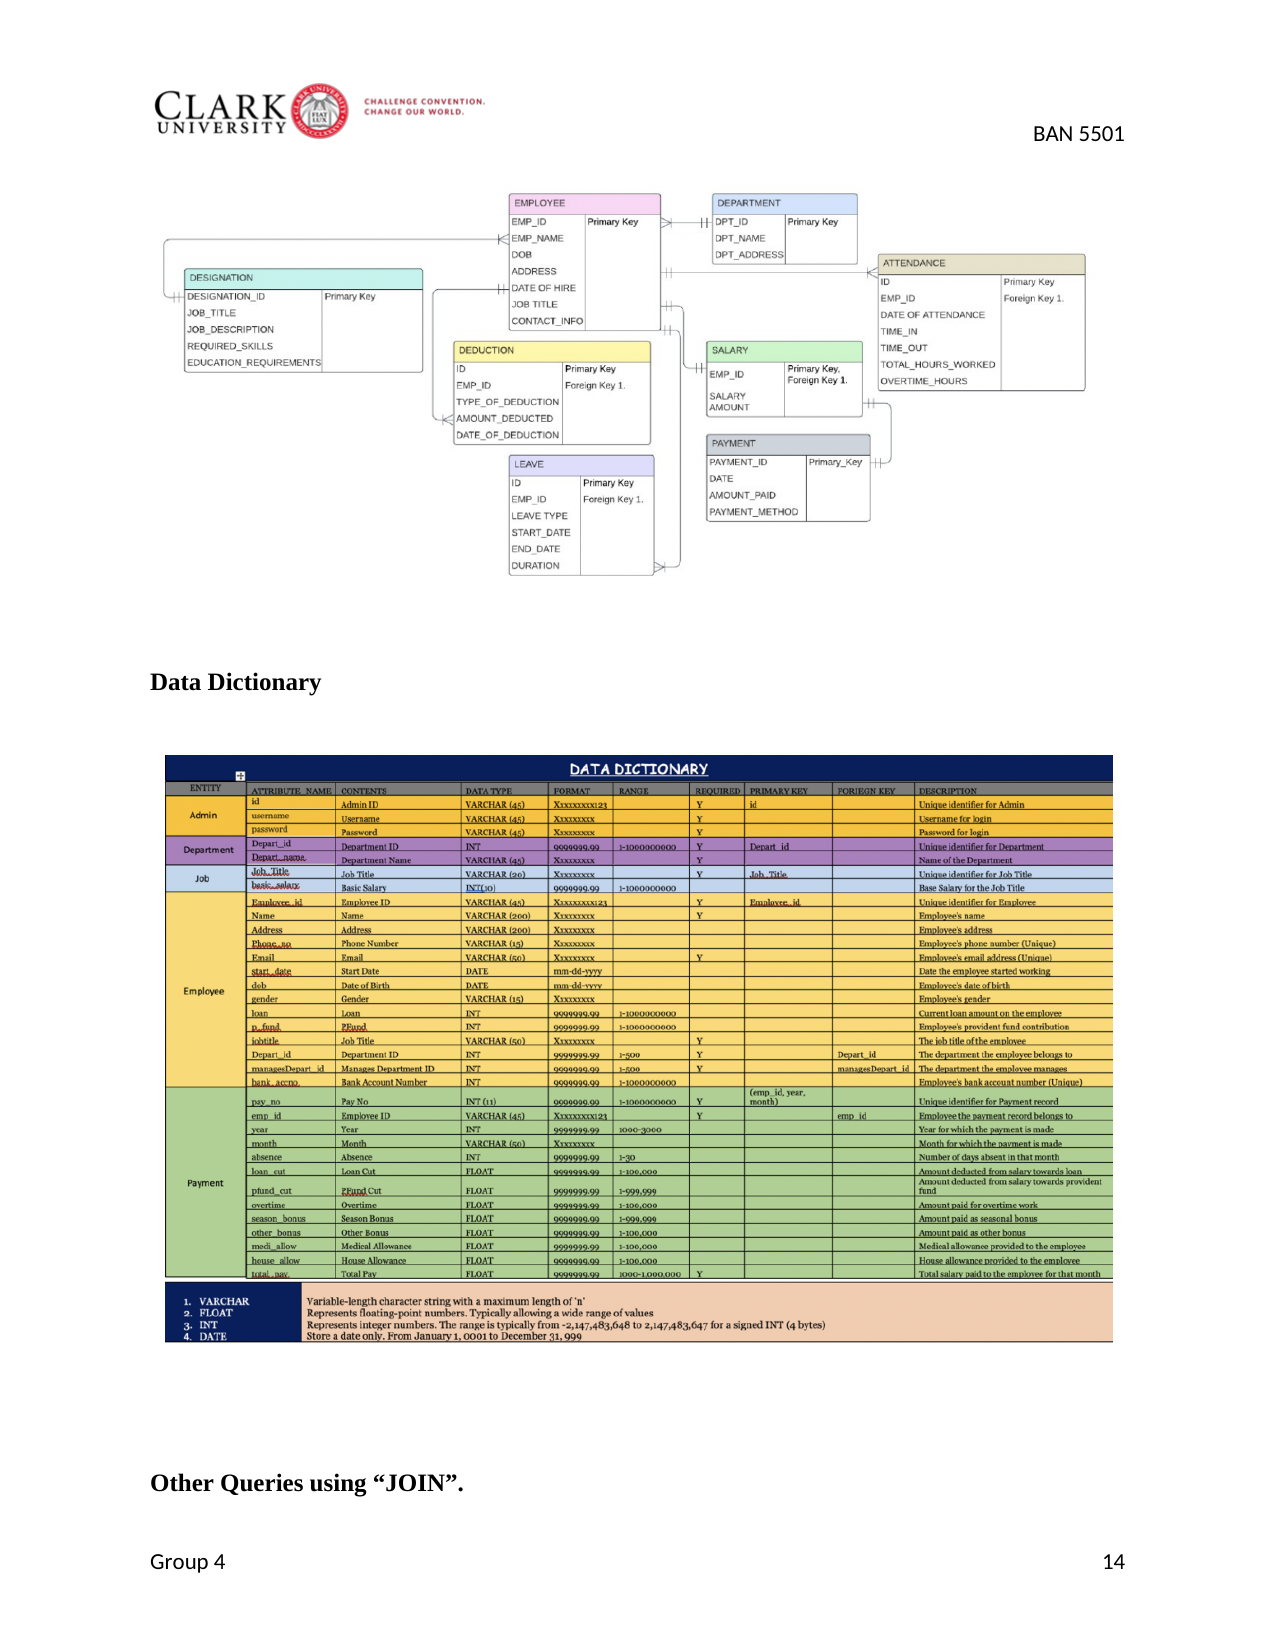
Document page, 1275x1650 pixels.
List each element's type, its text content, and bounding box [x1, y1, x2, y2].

picture [150, 75, 493, 141]
picture [150, 741, 1125, 1349]
picture [150, 150, 1100, 623]
text Other Queries using “JOIN”. [150, 1468, 1125, 1496]
text Data Dictionary [150, 667, 1125, 696]
